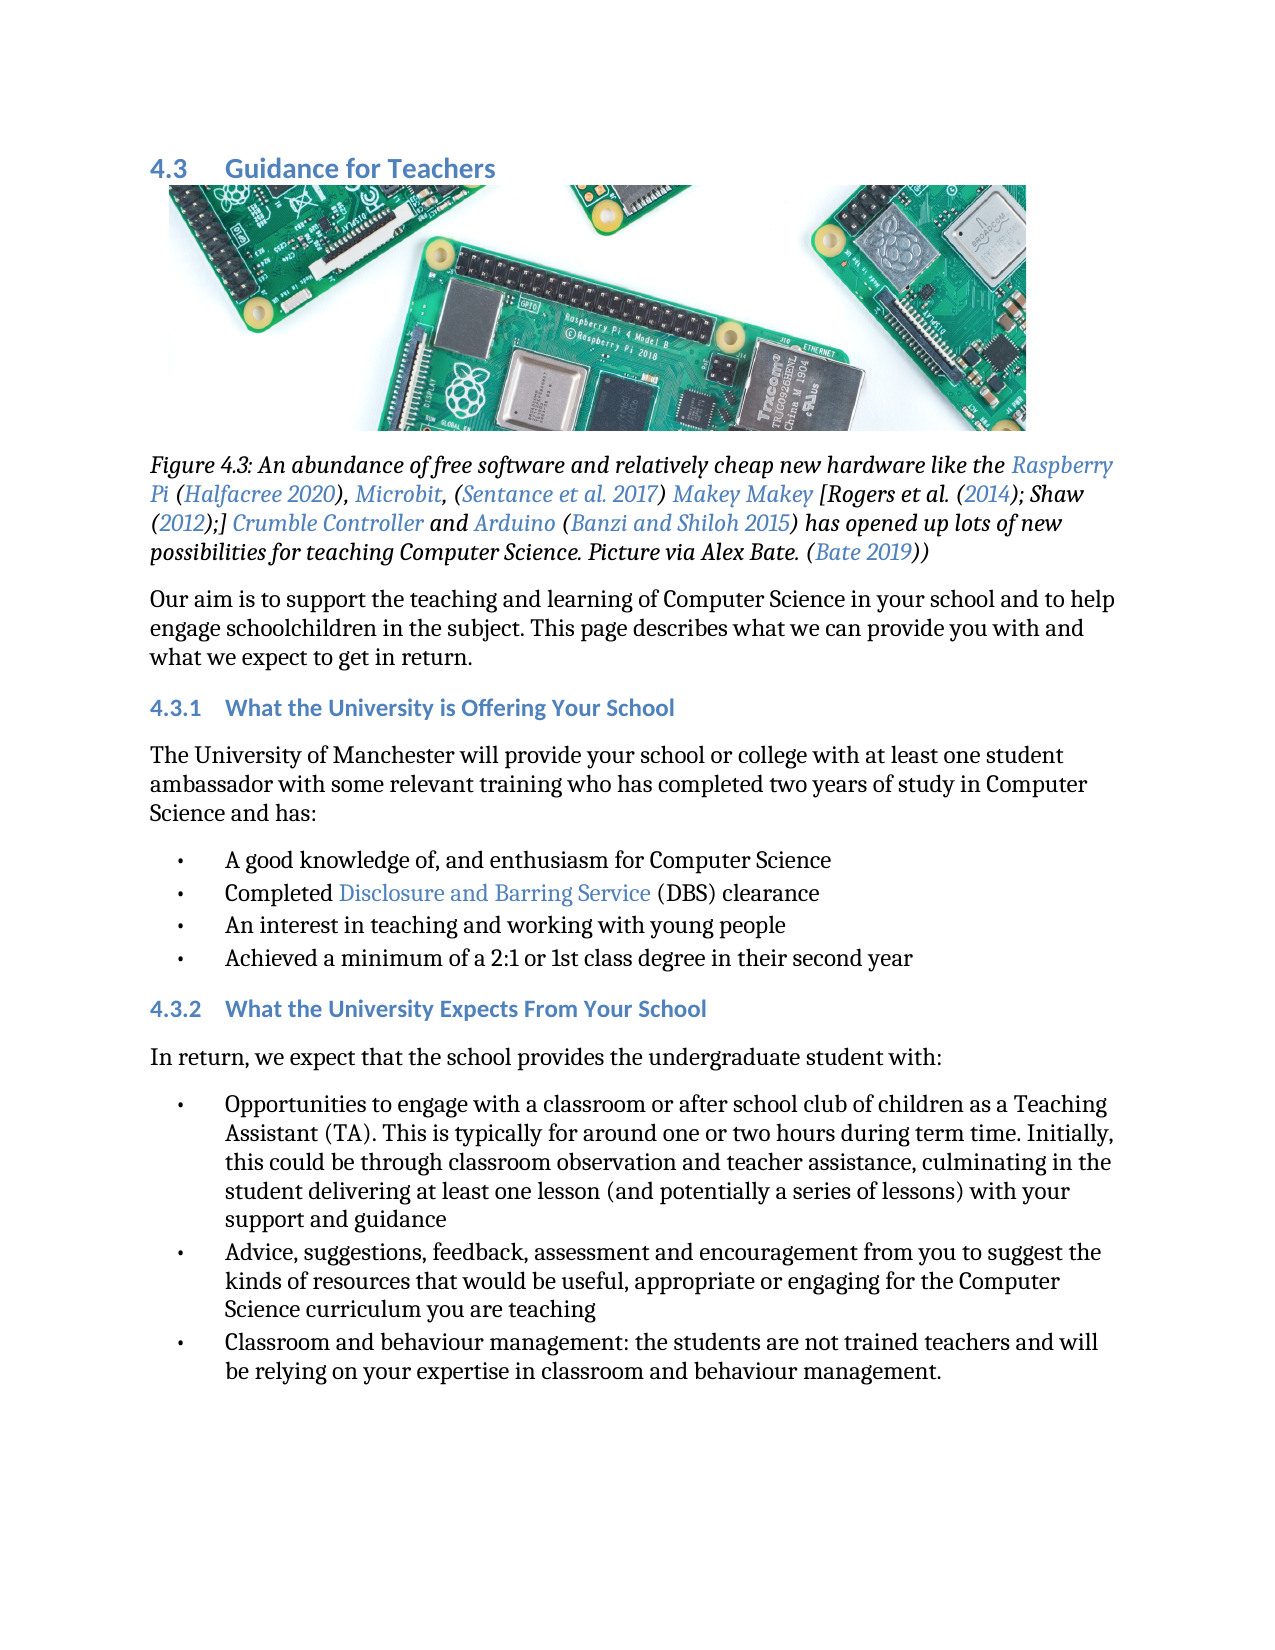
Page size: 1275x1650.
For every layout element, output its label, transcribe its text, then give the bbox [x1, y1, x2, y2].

text Our aim is to support the teaching and learning of Computer Science in your school and to help engage schoolchildren in the subject. This page describes what we can provide you with and what we expect to get in return. [150, 585, 1125, 671]
list Advice, suggestions, feedback, assessment and encouragement from you to suggest the kinds of resources that would be useful, appropriate or engaging for the Computer Science curriculum you are teaching [175, 1238, 1125, 1324]
list Classroom and behaviour management: the students are not trained teachers and will be relying on your expertise in classroom and behaviour management. [175, 1328, 1125, 1385]
list Opportunities to engage with a classroom or after school club of children as a Teaching Assistant (TA). This is typically for around one or two hours during term time. Initially, this could be through classroom observation and teacher assistance, culminating in the student delivering at least one lesson (and potentially a series of lessons) with your support and guidance [175, 1090, 1125, 1234]
list Achieved a minimum of a 2:1 or 1st class degree in their second year [175, 944, 1125, 973]
list Completed Disclosure and Barring Service (DBS) clearance [175, 879, 1125, 908]
text In return, we expect that the school provides the undergraduate student with: [150, 1043, 1125, 1072]
list A good knowledge of, and enthusiasm for Computer Science [175, 846, 1125, 875]
text The University of Manchester will provide your school or college with at least one student ambassador with some relevant training who has completed two years of study in Computer Science and has: [150, 741, 1125, 828]
picture [168, 185, 1027, 431]
text Figure 4.3: An abundance of free software and relatively cheap new hardware like the Raspberry Pi (Halfacree 2020), Microbit, (Sentance et al. 2017) Makey Makey [Rogers et al. (2014); Shaw (2012);] Crumble Controller and Arduino (Banzi and Shiloh 2015) has opened up lots of new possibilities for teaching Computer Science. Picture via Alex Bate. (Bate 2019)) [150, 451, 1125, 566]
subtitle 4.3 Guidance for Teachers [150, 150, 1125, 186]
subtitle 4.3.1 What the University is Offering Your School [150, 692, 1125, 723]
list An interest in teaching and working with young people [175, 911, 1125, 940]
subtitle 4.3.2 What the University Expects From Your School [150, 993, 1125, 1024]
